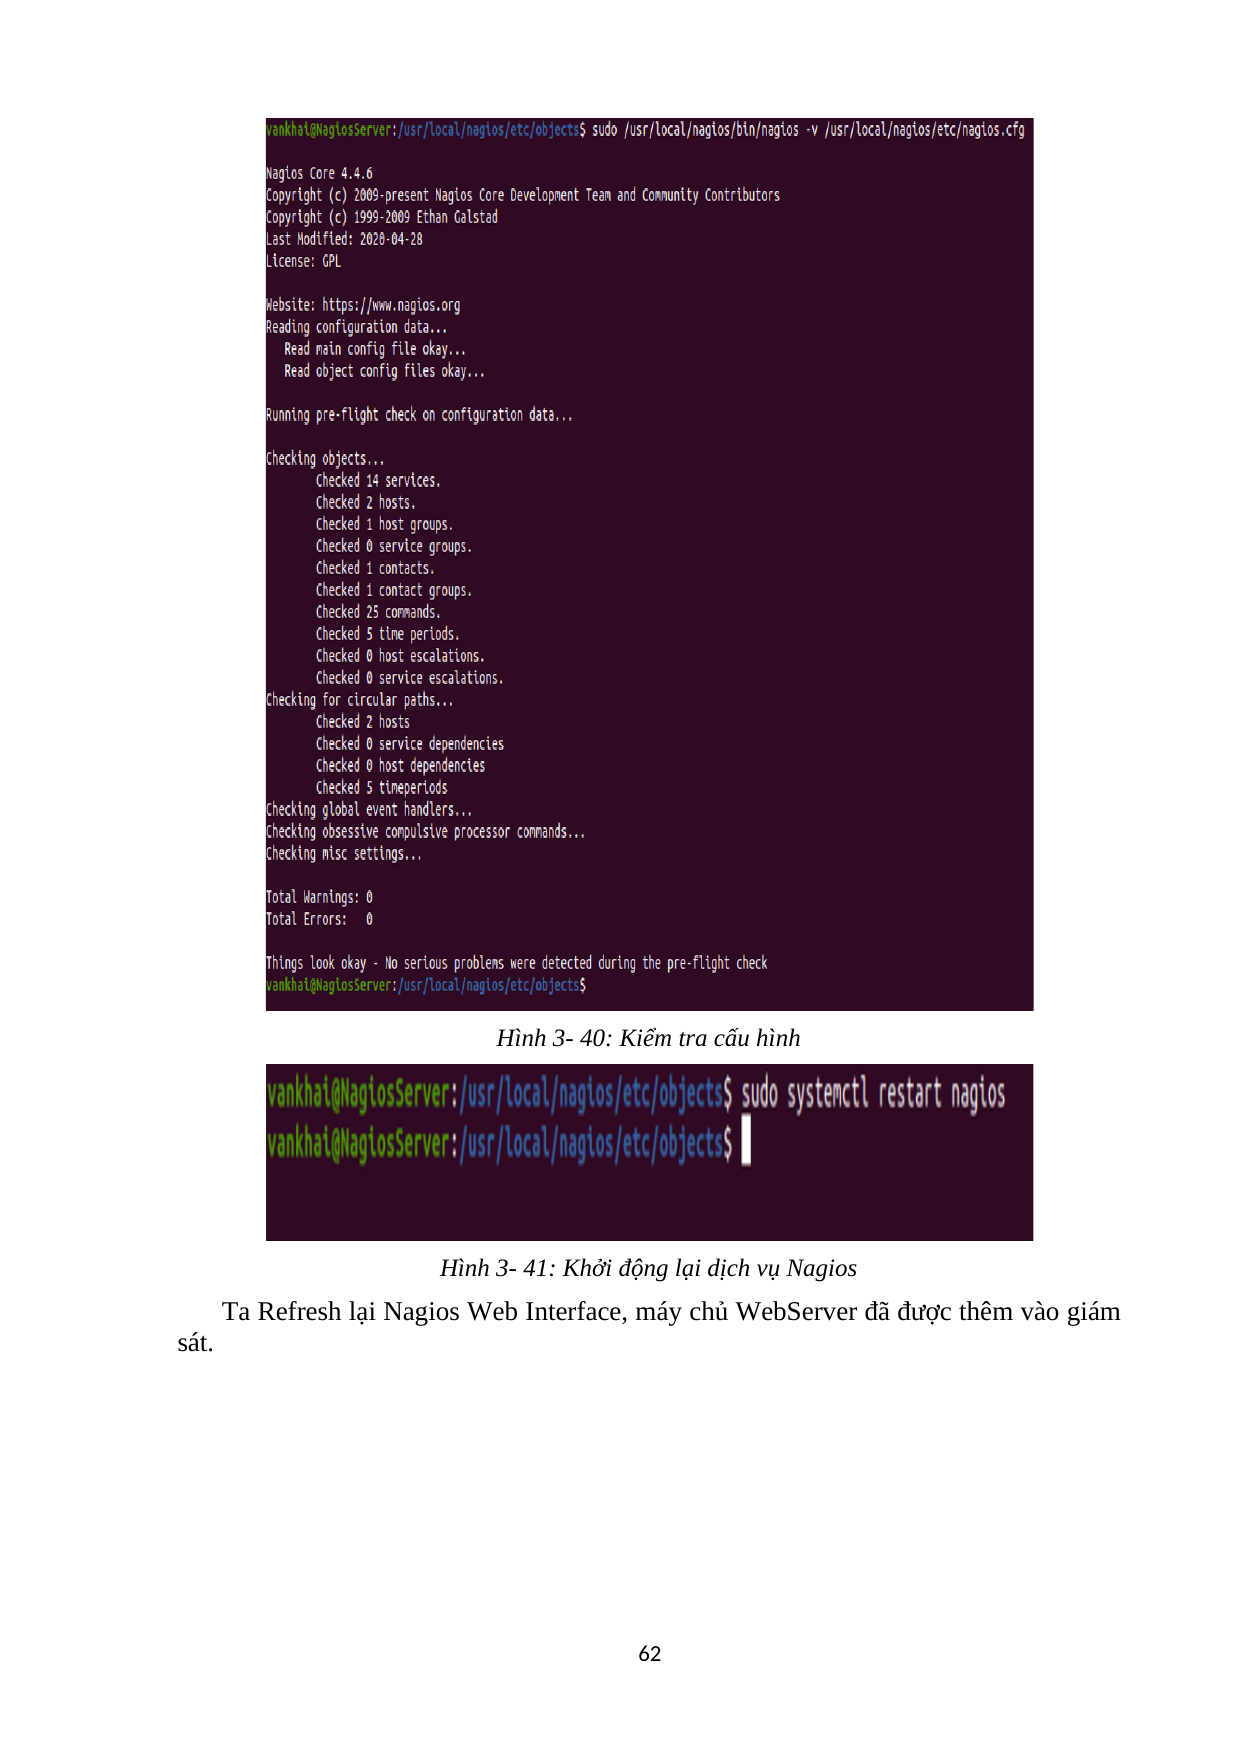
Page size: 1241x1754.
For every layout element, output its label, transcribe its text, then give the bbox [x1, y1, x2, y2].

picture [266, 1064, 1034, 1241]
text Ta Refresh lại Nagios Web Interface, máy chủ WebServer đã được thêm vào giám sát. [177, 1294, 1122, 1357]
picture [265, 118, 1034, 1011]
text Hình 3- 40: Kiểm tra cấu hình [177, 1023, 1122, 1052]
text Hình 3- 41: Khởi động lại dịch vụ Nagios [177, 1253, 1122, 1282]
